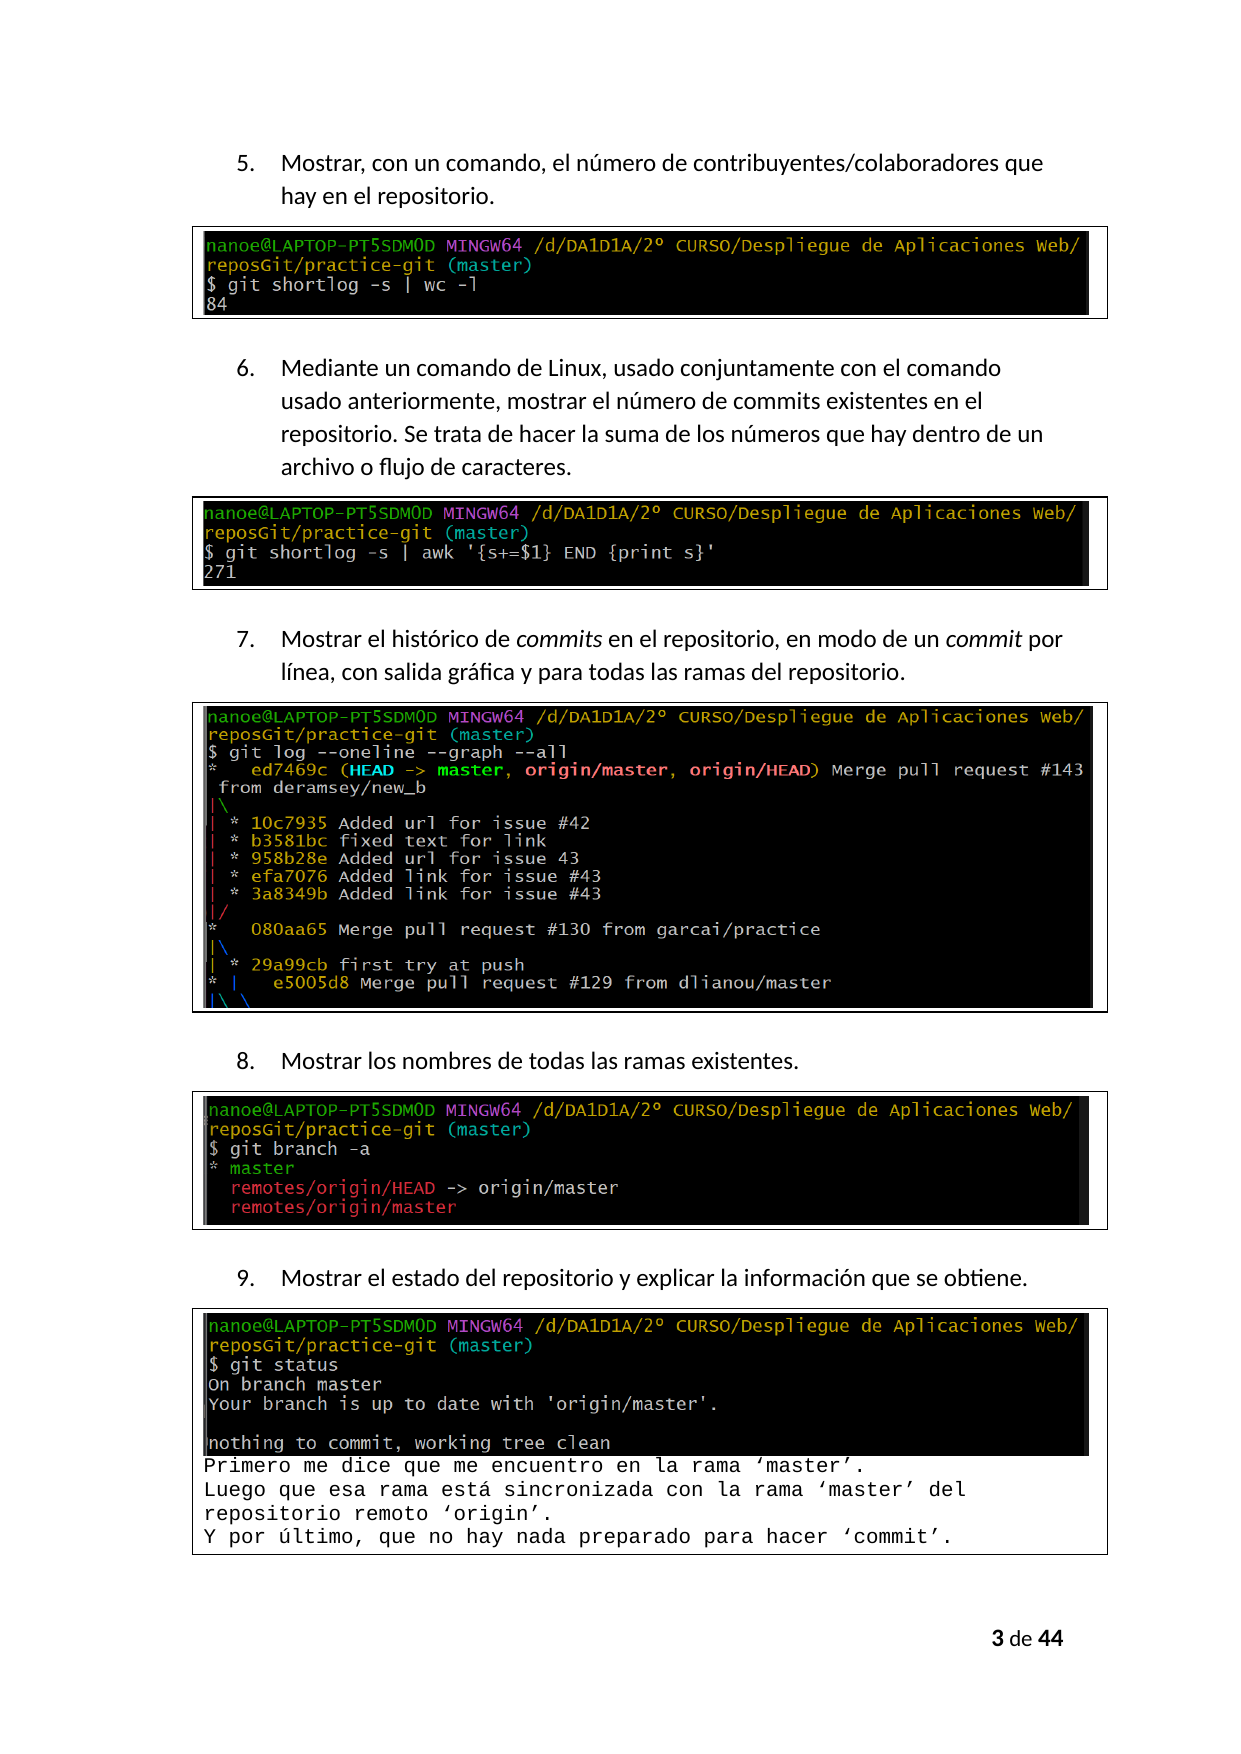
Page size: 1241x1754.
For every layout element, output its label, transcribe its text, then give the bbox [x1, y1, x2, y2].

list Mostrar, con un comando, el número de contribuyentes/colaboradores que hay en el repositorio. [236, 148, 1063, 211]
picture [203, 231, 1089, 315]
table_header [193, 703, 1107, 1011]
picture [203, 501, 1089, 586]
picture [203, 1313, 1089, 1456]
table_header Primero me dice que me encuentro en la rama ‘master’. Luego que esa rama está sincronizada con la rama ‘master’ del repositorio remoto ‘origin’. Y por último, que no hay nada preparado para hacer ‘commit’. [193, 1309, 1107, 1554]
table_header [193, 498, 1107, 589]
list Mostrar el estado del repositorio y explicar la información que se obtiene. [236, 1262, 1063, 1293]
table_header [193, 227, 1107, 318]
picture [203, 1096, 1089, 1225]
table_header [193, 1092, 1107, 1228]
list Mostrar los nombres de todas las ramas existentes. [236, 1045, 1063, 1076]
list Mostrar el histórico de commits en el repositorio, en modo de un commit por línea, con salida gráfica y para todas las ramas del repositorio. [236, 623, 1063, 687]
picture [203, 706, 1093, 1008]
list Mediante un comando de Linux, usado conjuntamente con el comando usado anteriormente, mostrar el número de commits existentes en el repositorio. Se trata de hacer la suma de los números que hay dentro de un archivo o flujo de caracteres. [236, 352, 1063, 482]
